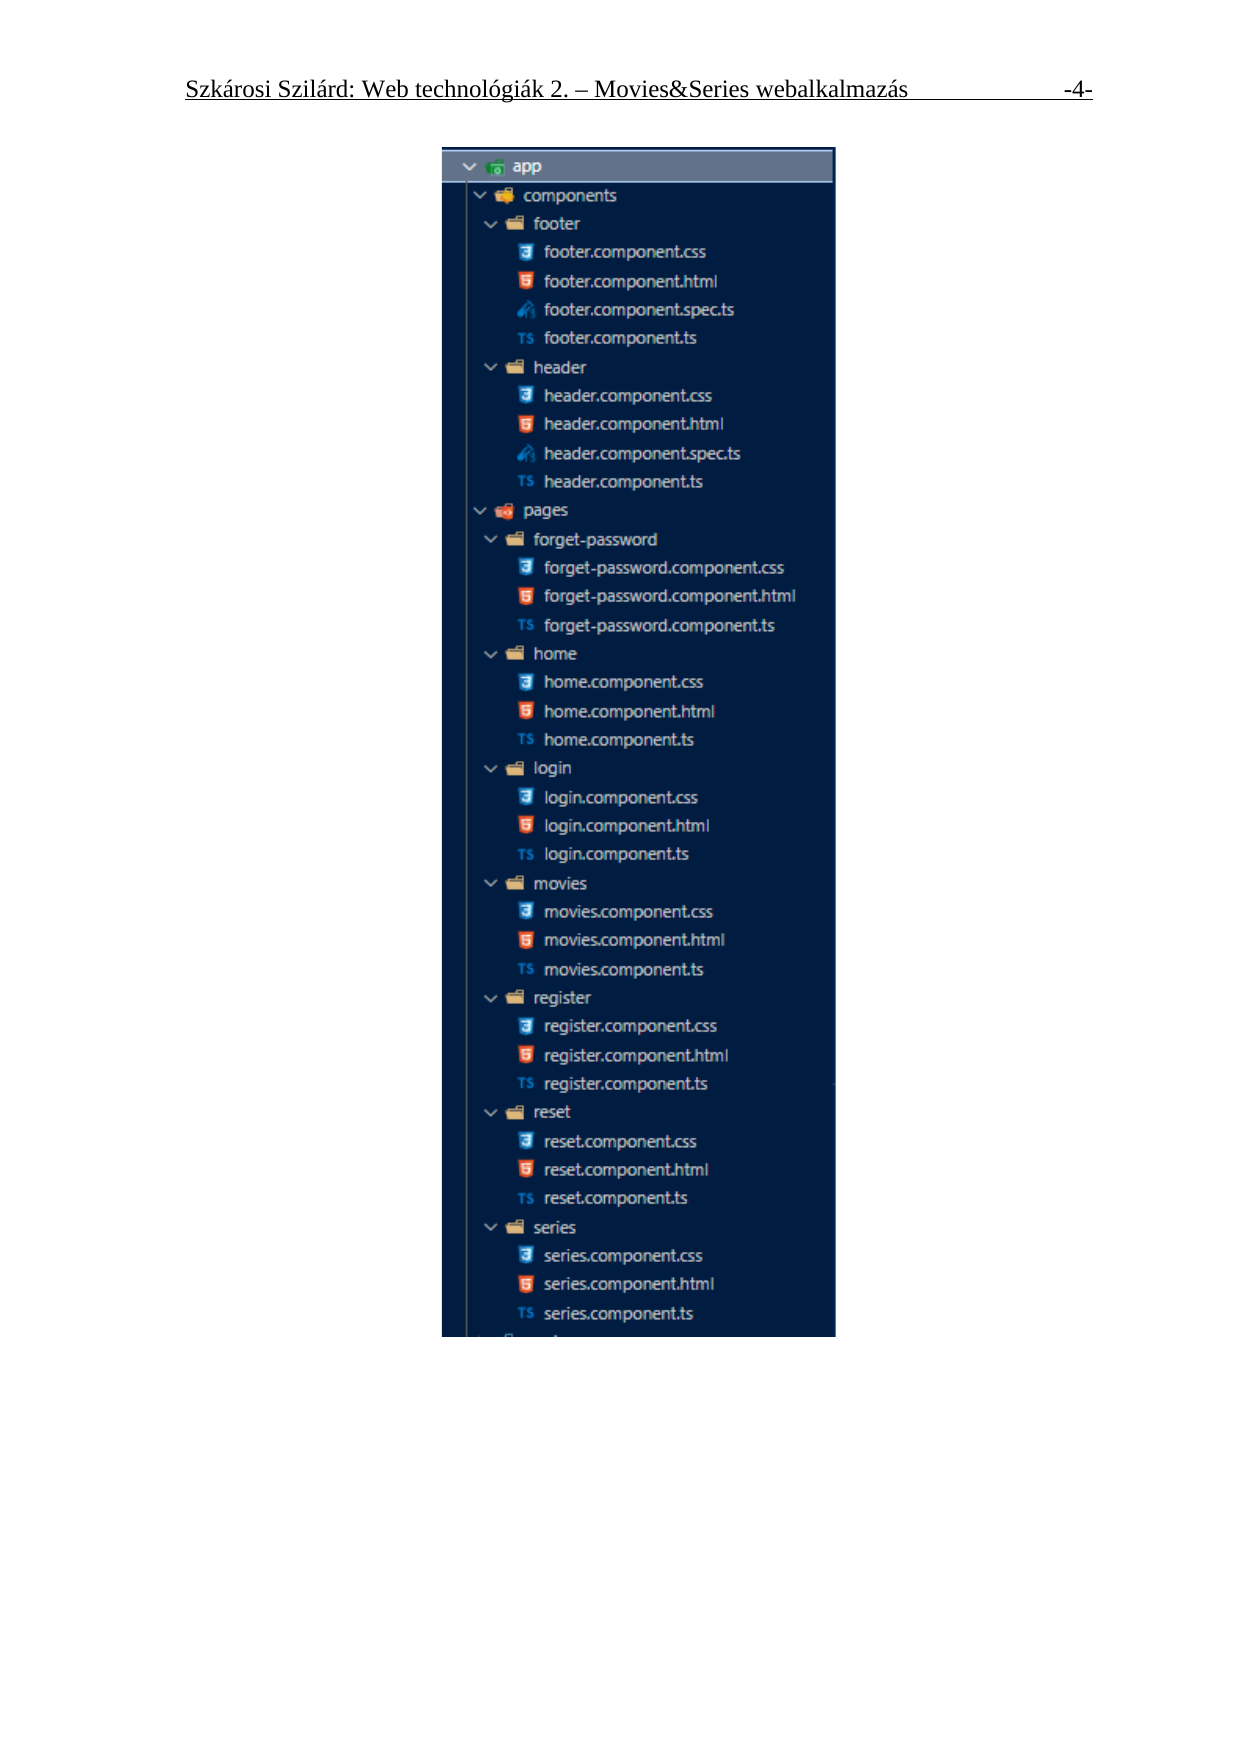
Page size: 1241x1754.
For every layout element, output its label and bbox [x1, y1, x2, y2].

picture [441, 147, 836, 1337]
